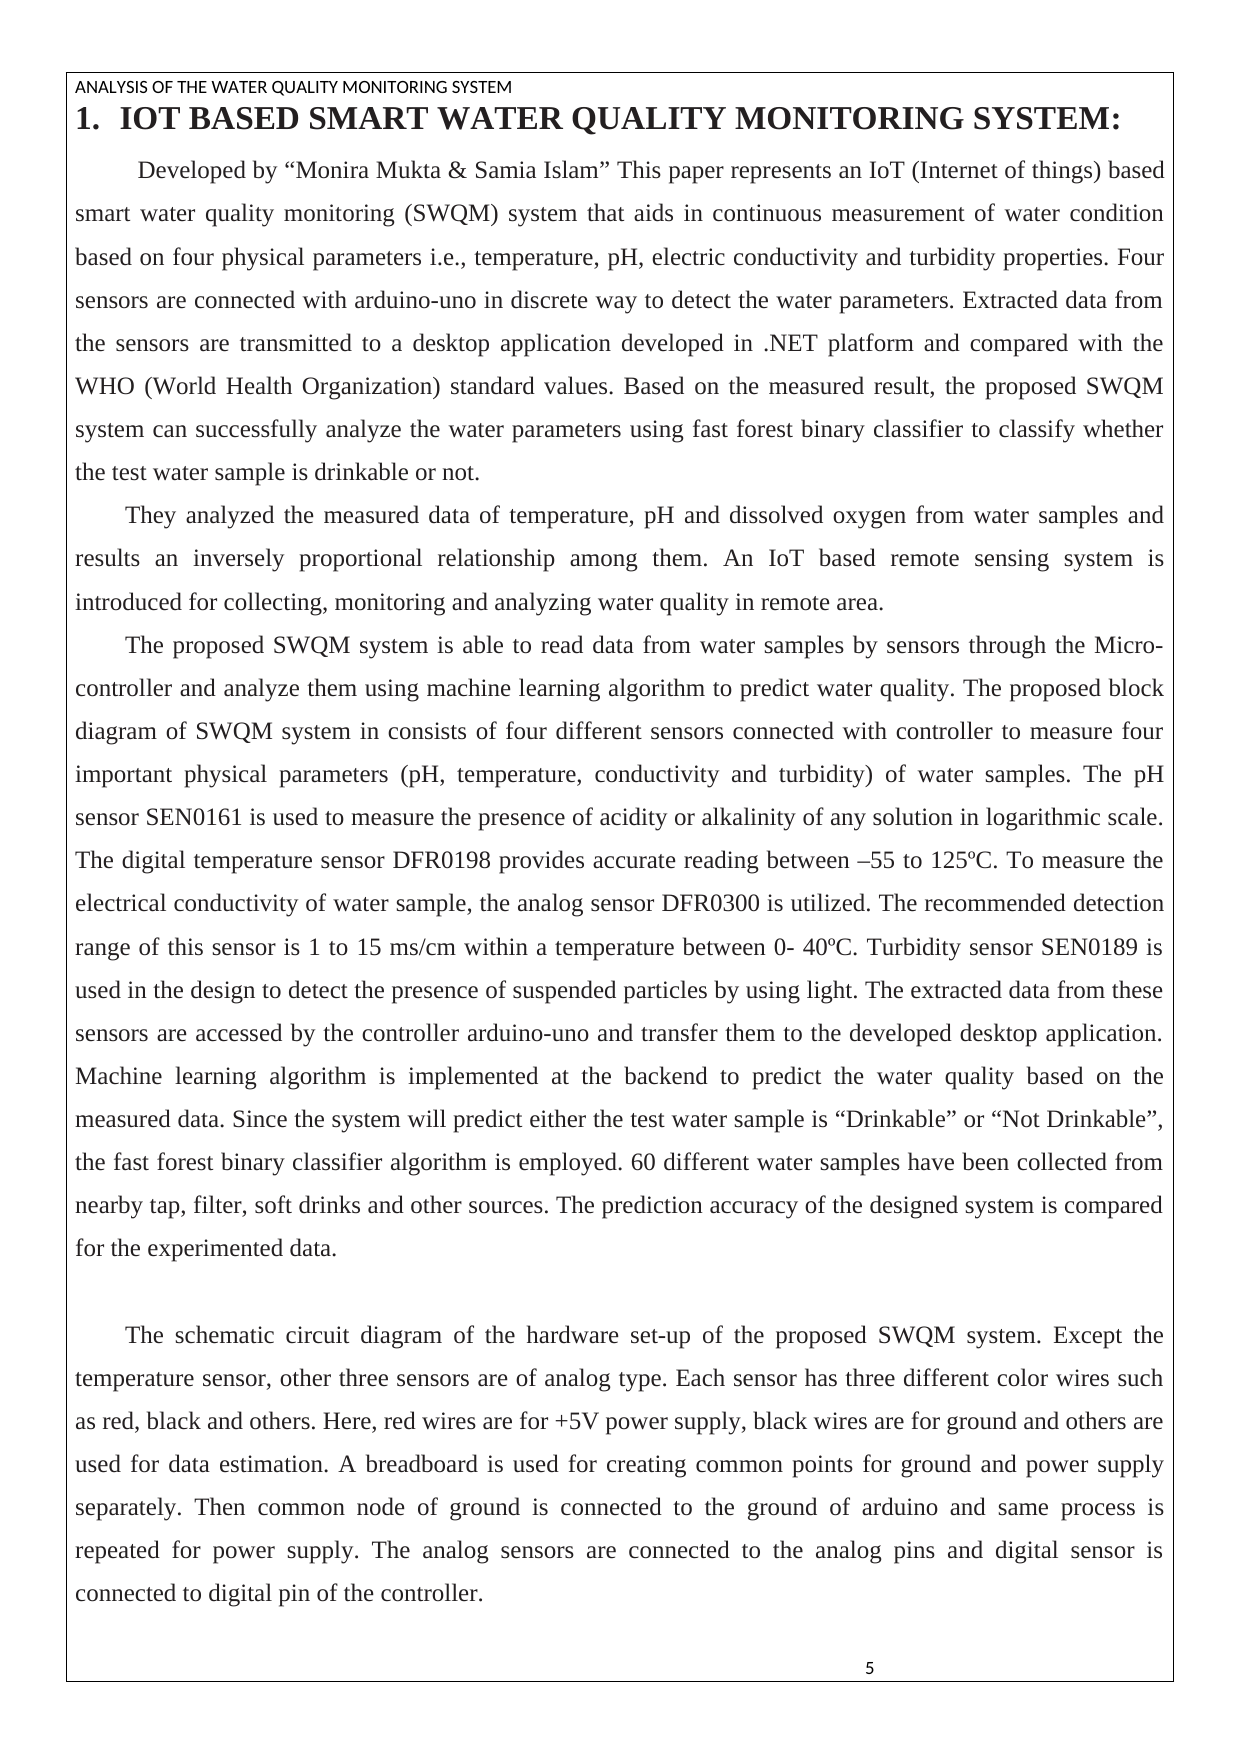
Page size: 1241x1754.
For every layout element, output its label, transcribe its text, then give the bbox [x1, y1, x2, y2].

text The schematic circuit diagram of the hardware set-up of the proposed SWQM system. Except the temperature sensor, other three sensors are of analog type. Each sensor has three different color wires such as red, black and others. Here, red wires are for +5V power supply, black wires are for ground and others are used for data estimation. A breadboard is used for creating common points for ground and power supply separately. Then common node of ground is connected to the ground of arduino and same process is repeated for power supply. The analog sensors are connected to the analog pins and digital sensor is connected to digital pin of the controller. [75, 1320, 1165, 1607]
text Developed by “Monira Mukta & Samia Islam” This paper represents an IoT (Internet of things) based smart water quality monitoring (SWQM) system that aids in continuous measurement of water condition based on four physical parameters i.e., temperature, pH, electric conductivity and turbidity properties. Four sensors are connected with arduino-uno in discrete way to detect the water parameters. Extracted data from the sensors are transmitted to a desktop application developed in .NET platform and compared with the WHO (World Health Organization) standard values. Based on the measured result, the proposed SWQM system can successfully analyze the water parameters using fast forest binary classifier to classify whether the test water sample is drinkable or not. [75, 155, 1165, 486]
text The proposed SWQM system is able to read data from water samples by sensors through the Micro-controller and analyze them using machine learning algorithm to predict water quality. The proposed block diagram of SWQM system in consists of four different sensors connected with controller to measure four important physical parameters (pH, temperature, conductivity and turbidity) of water samples. The pH sensor SEN0161 is used to measure the presence of acidity or alkalinity of any solution in logarithmic scale. The digital temperature sensor DFR0198 provides accurate reading between –55 to 125ºC. To measure the electrical conductivity of water sample, the analog sensor DFR0300 is utilized. The recommended detection range of this sensor is 1 to 15 ms/cm within a temperature between 0- 40ºC. Turbidity sensor SEN0189 is used in the design to detect the presence of suspended particles by using light. The extracted data from these sensors are accessed by the controller arduino-uno and transfer them to the developed desktop application. Machine learning algorithm is implemented at the backend to predict the water quality based on the measured data. Since the system will predict either the test water sample is “Drinkable” or “Not Drinkable”, the fast forest binary classifier algorithm is employed. 60 different water samples have been collected from nearby tap, filter, soft drinks and other sources. The prediction accuracy of the designed system is compared for the experimented data. [75, 630, 1165, 1262]
list IOT BASED SMART WATER QUALITY MONITORING SYSTEM: [75, 98, 1165, 136]
text They analyzed the measured data of temperature, pH and dissolved oxygen from water samples and results an inversely proportional relationship among them. An IoT based remote sensing system is introduced for collecting, monitoring and analyzing water quality in remote area. [75, 500, 1165, 615]
